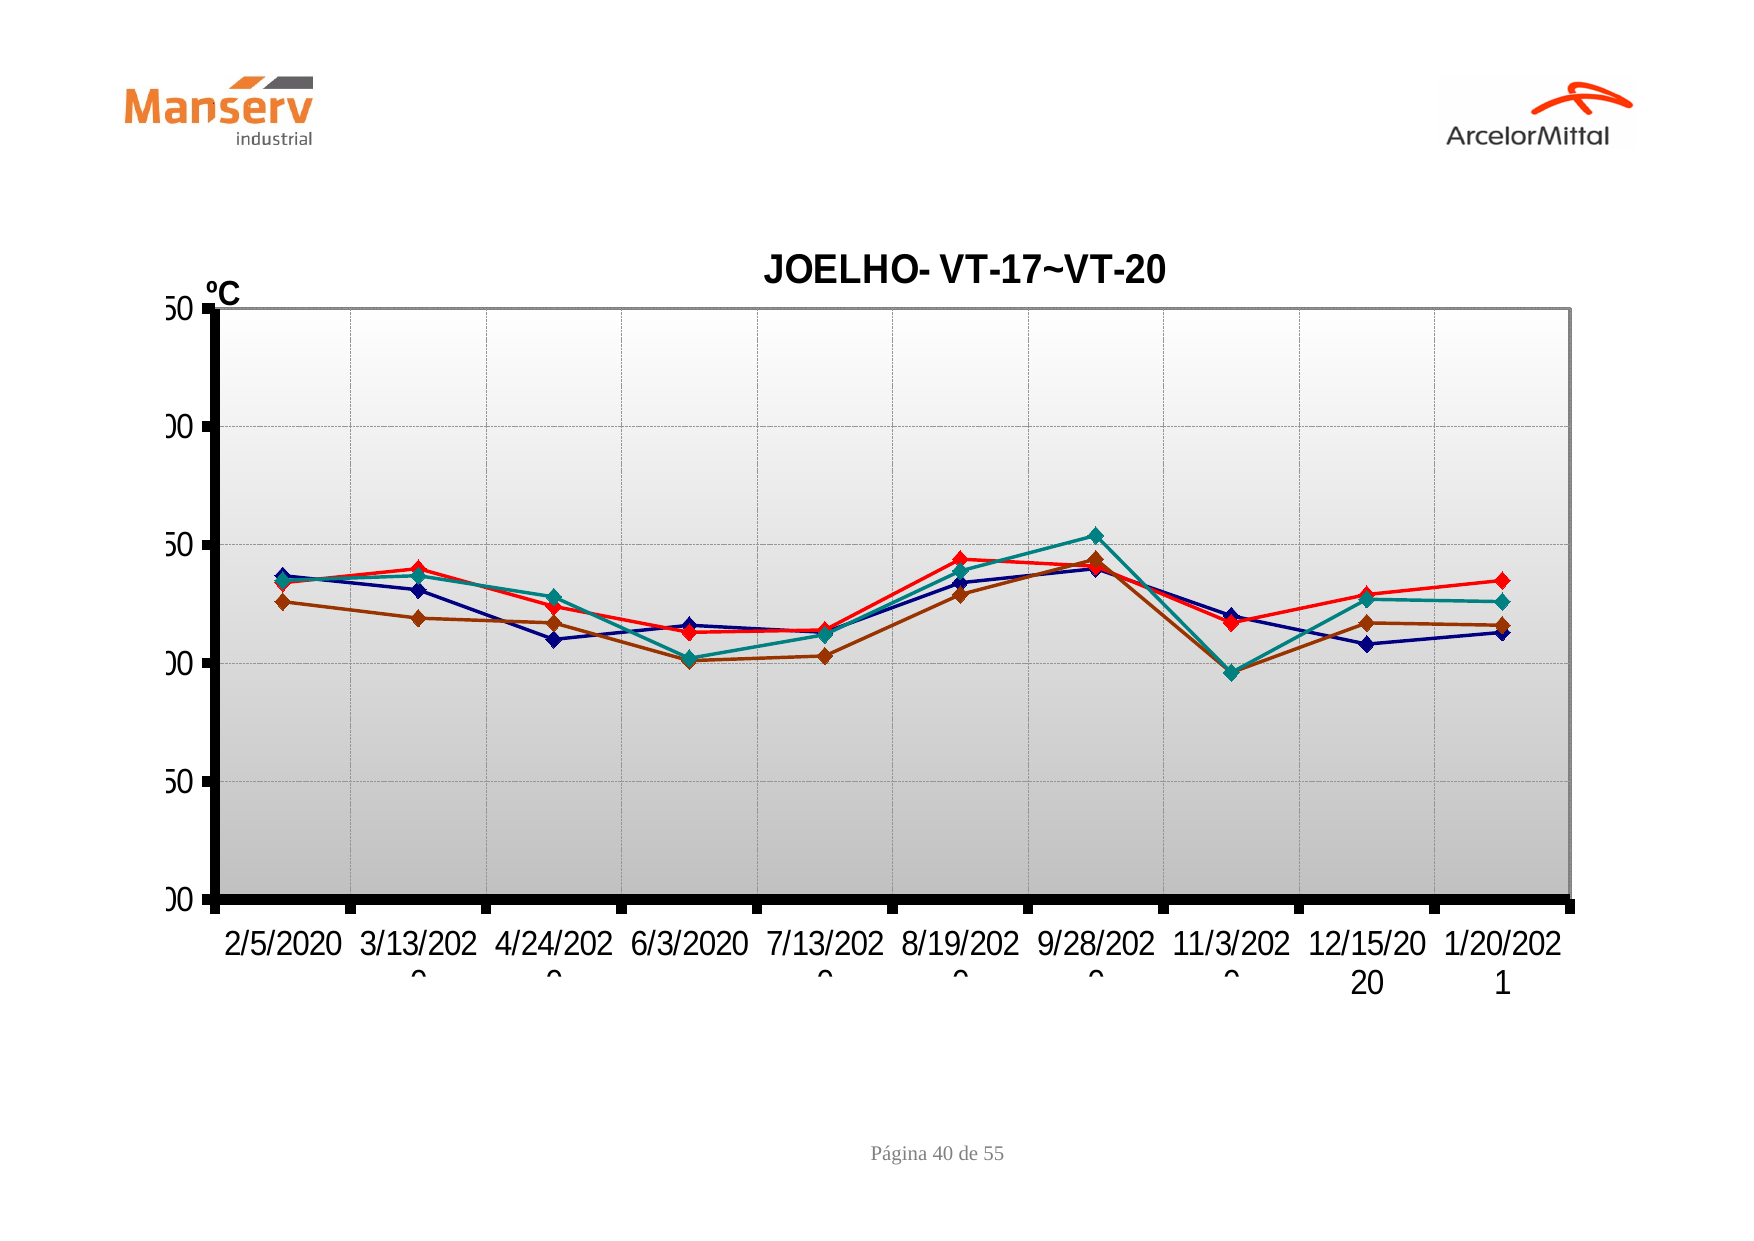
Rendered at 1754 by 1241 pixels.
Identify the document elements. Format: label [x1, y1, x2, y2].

picture [118, 75, 317, 147]
picture [1437, 76, 1636, 149]
